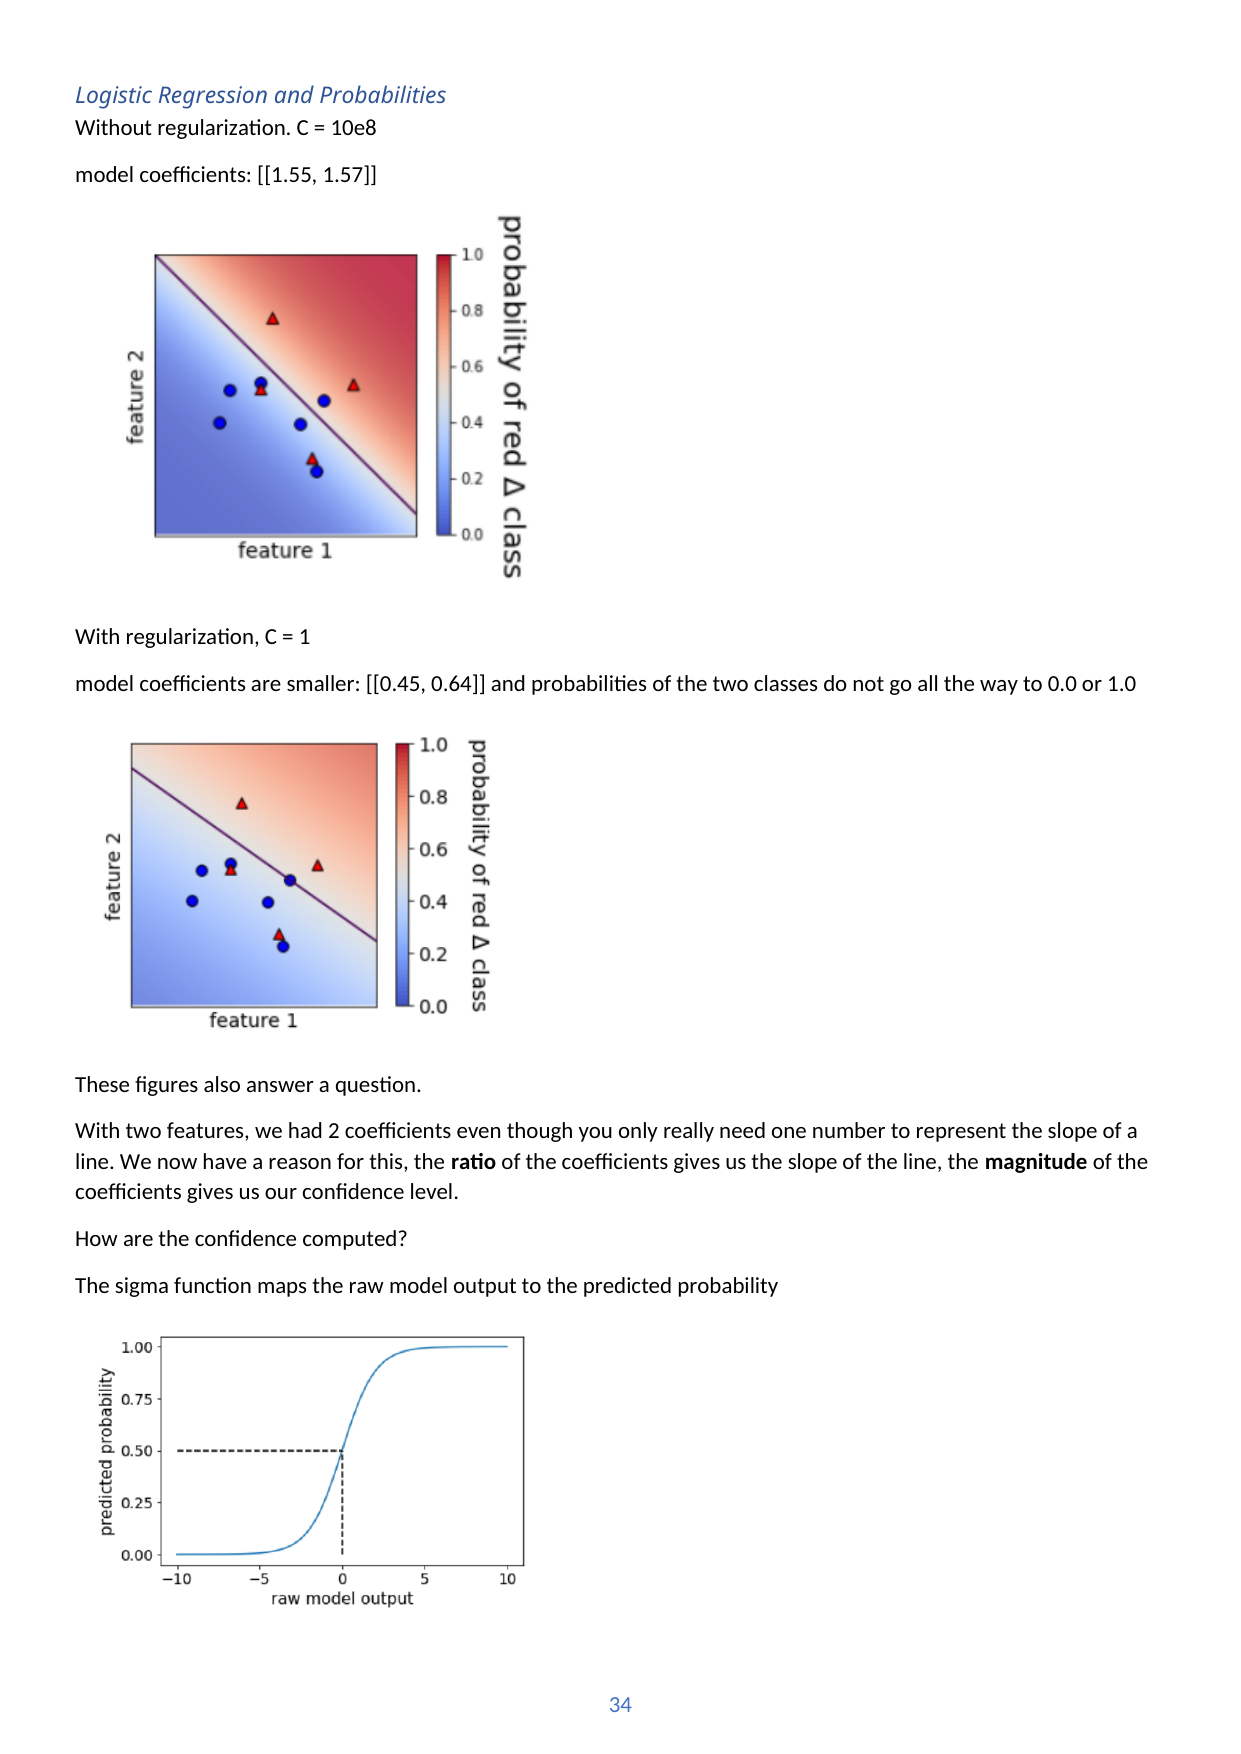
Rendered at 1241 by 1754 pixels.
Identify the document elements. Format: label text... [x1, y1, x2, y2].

subtitle Logistic Regression and Probabilities [75, 79, 1165, 110]
text The sigma function maps the raw model output to the predicted probability [75, 1271, 1165, 1299]
picture [75, 716, 513, 1051]
text With two features, we had 2 coefficients even though you only really need one number to represent the slope of a line. We now have a reason for this, the ratio of the coefficients gives us the slope of the line, the magnitude of the coefficients gives us our confidence level. [75, 1117, 1165, 1205]
picture [75, 1317, 540, 1621]
text Without regularization. C = 10e8 [75, 113, 1165, 141]
text model coefficients are smaller: [[0.45, 0.64]] and probabilities of the two classes do not go all the way to 0.0 or 1.0 [75, 669, 1165, 697]
picture [75, 206, 549, 604]
text These figures also answer a question. [75, 1070, 1165, 1098]
text How are the confidence computed? [75, 1224, 1165, 1252]
text model coefficients: [[1.55, 1.57]] [75, 160, 1165, 188]
text With regularization, C = 1 [75, 622, 1165, 650]
